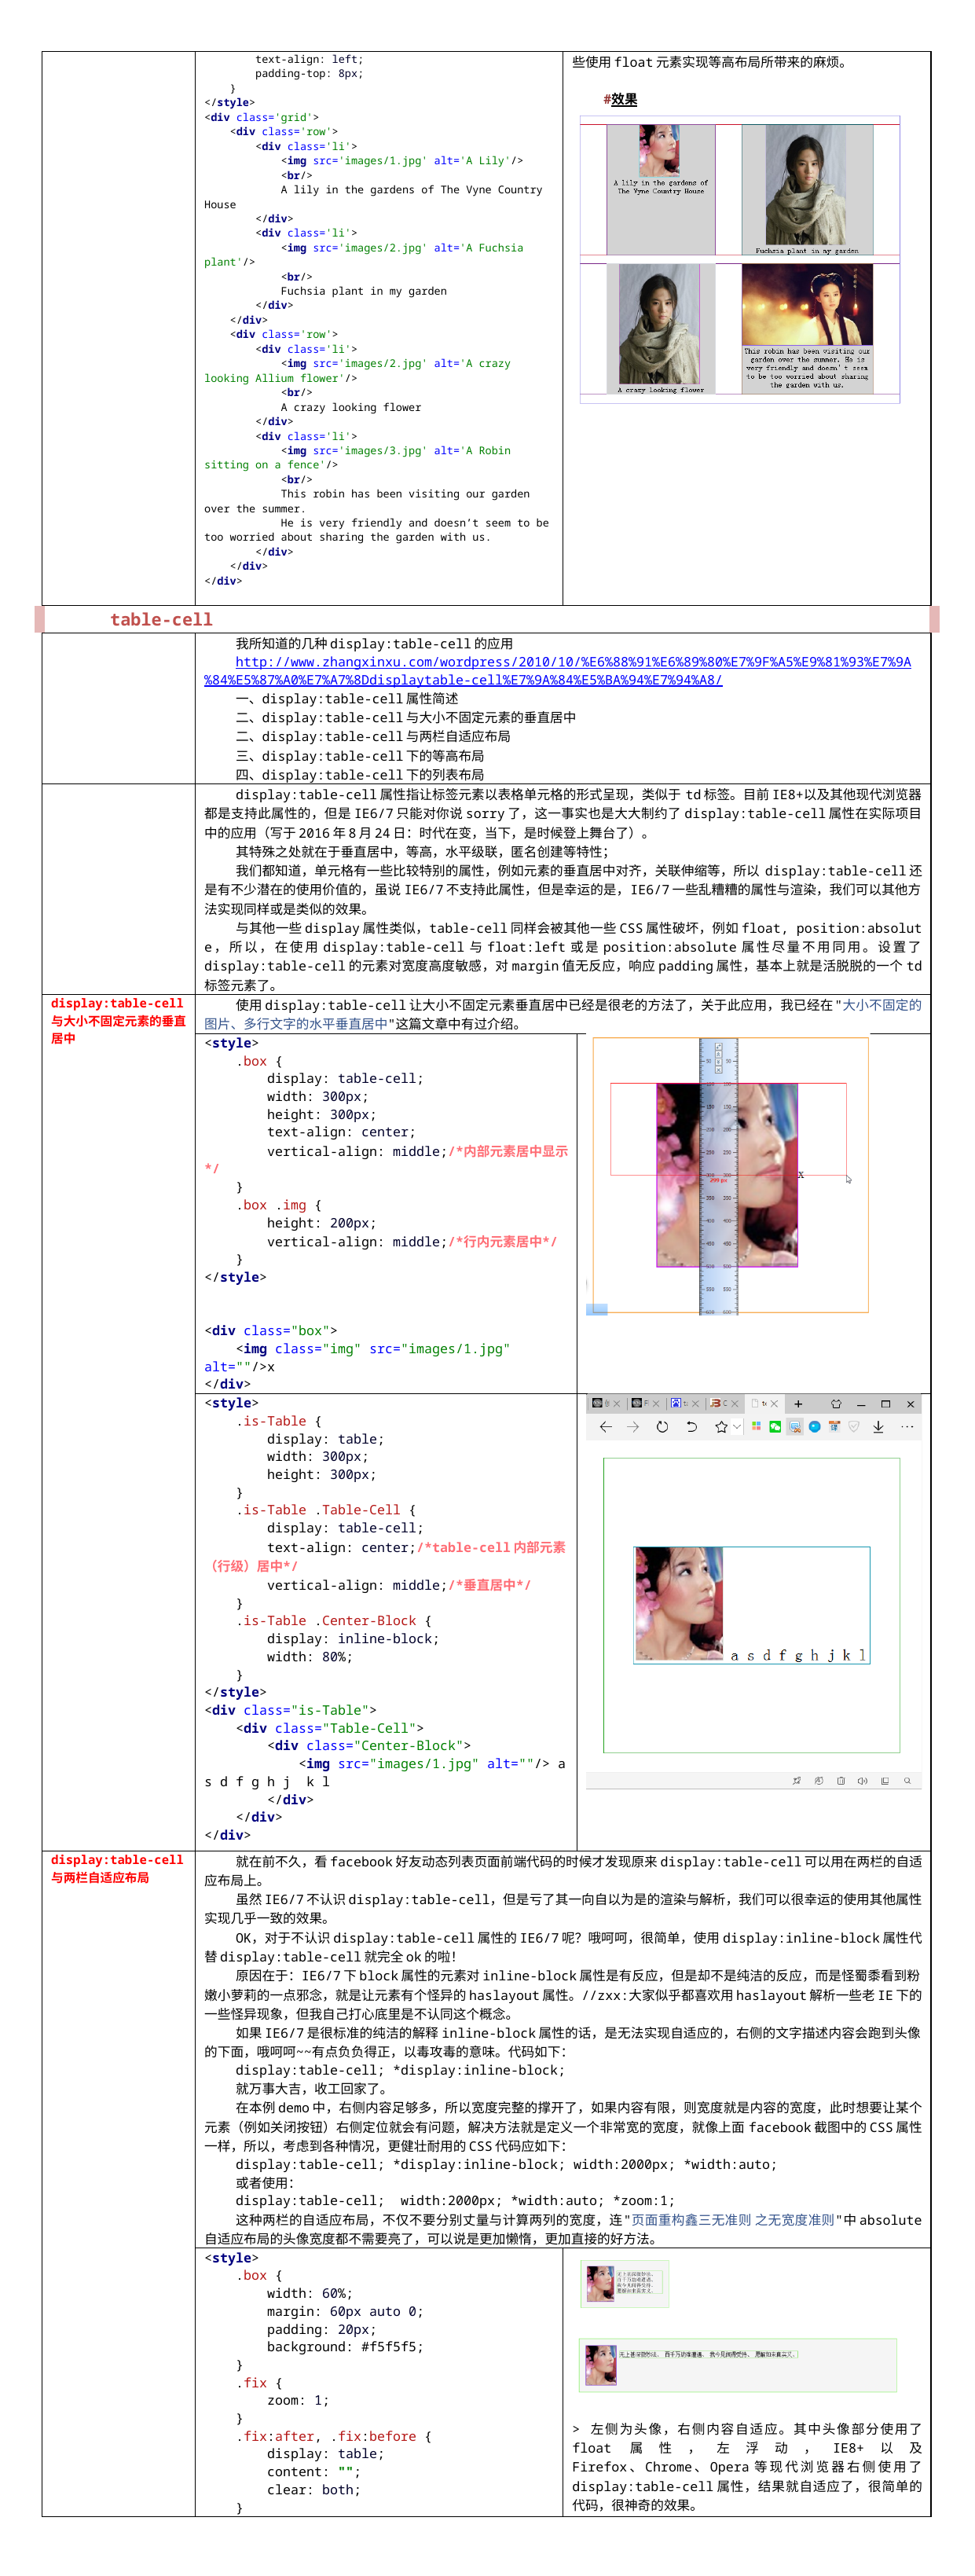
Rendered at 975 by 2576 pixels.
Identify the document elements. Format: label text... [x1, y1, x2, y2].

table_cell 就在前不久，看facebook好友动态列表页面前端代码的时候才发现原来display:table-cell可以用在两栏的自适应布局上。 虽然IE6/7不认识display:table-cell，但是亏了其一向自以为是的渲染与解析，我们可以很幸运的使用其他属性实现几乎一致的效果。 OK，对于不认识display:table-cell属性的IE6/7呢？哦呵呵，很简单，使用display:inline-block属性代替display:table-cell就完全ok的啦！ 原因在于：IE6/7下block属性的元素对inline-block属性是有反应，但是却不是纯洁的反应，而是怪蜀黍看到粉嫩小萝莉的一点邪念，就是让元素有个怪异的haslayout属性。//zxx:大家似乎都喜欢用haslayout解析一些老IE下的一些怪异现象，但我自己打心底里是不认同这个概念。 如果IE6/7是很标准的纯洁的解释inline-block属性的话，是无法实现自适应的，右侧的文字描述内容会跑到头像的下面，哦呵呵~~有点负负得正，以毒攻毒的意味。代码如下： display:table-cell; *display:inline-block; 就万事大吉，收工回家了。 在本例demo中，右侧内容足够多，所以宽度完整的撑开了，如果内容有限，则宽度就是内容的宽度，此时想要让某个元素（例如关闭按钮）右侧定位就会有问题，解决方法就是定义一个非常宽的宽度，就像上面facebook截图中的CSS属性一样，所以，考虑到各种情况，更健壮耐用的CSS代码应如下： display:table-cell; *display:inline-block; width:2000px; *width:auto; 或者使用： display:table-cell; width:2000px; *width:auto; *zoom:1; 这种两栏的自适应布局，不仅不要分别丈量与计算两列的宽度，连"页面重构鑫三无准则 之无宽度准则"中absolute自适应布局的头像宽度都不需要亮了，可以说是更加懒惰，更加直接的好方法。 [196, 1851, 930, 2248]
picture [586, 1033, 871, 1316]
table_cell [563, 2248, 930, 2516]
text table-cell [45, 606, 929, 633]
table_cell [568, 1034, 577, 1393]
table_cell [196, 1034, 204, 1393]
table_cell 使用display:table-cell让大小不固定元素垂直居中已经是很老的方法了，关于此应用，我已经在"大小不固定的图片、多行文字的水平垂直居中"这篇文章中有过介绍。 [196, 995, 930, 1033]
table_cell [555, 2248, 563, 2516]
table_header [42, 633, 195, 783]
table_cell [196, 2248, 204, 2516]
picture [572, 2248, 922, 2419]
table_cell [577, 1394, 930, 1851]
table_header 我所知道的几种display:table-cell的应用 http://www.zhangxinxu.com/wordpress/2010/10/%E6%88%91%E6%89%80%E7%9F%A5%E9%81%93%E7%9A%84%E5%87%A0%E7%A7%8Ddisplaytable-cell%E7%9A%84%E5%BA%94%E7%94%A8/ 一、display:table-cell属性简述 二、display:table-cell与大小不固定元素的垂直居中 二、display:table-cell与两栏自适应布局 三、display:table-cell下的等高布局 四、display:table-cell下的列表布局 [196, 633, 930, 783]
table_cell display:table-cell属性指让标签元素以表格单元格的形式呈现，类似于td标签。目前IE8+以及其他现代浏览器都是支持此属性的，但是IE6/7只能对你说sorry了，这一事实也是大大制约了display:table-cell属性在实际项目中的应用（写于2016年8月24日：时代在变，当下，是时候登上舞台了）。 其特殊之处就在于垂直居中，等高，水平级联，匿名创建等特性； 我们都知道，单元格有一些比较特别的属性，例如元素的垂直居中对齐，关联伸缩等，所以display:table-cell还是有不少潜在的使用价值的，虽说IE6/7不支持此属性，但是幸运的是，IE6/7一些乱糟糟的属性与渲染，我们可以其他方法实现同样或是类似的效果。 与其他一些display属性类似，table-cell同样会被其他一些CSS属性破坏，例如float, position:absolute，所以，在使用display:table-cell与float:left或是position:absolute属性尽量不用同用。设置了display:table-cell的元素对宽度高度敏感，对margin值无反应，响应padding属性，基本上就是活脱脱的一个td标签元素了。 [196, 784, 930, 994]
table_cell [42, 784, 195, 994]
picture [572, 108, 925, 412]
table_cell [563, 52, 930, 605]
table_cell <style> .is-Table { display: table; width: 300px; height: 300px; } .is-Table .Table-Cell { display: table-cell; text-align: center;/*table-cell内部元素（行级）居中*/ vertical-align: middle;/*垂直居中*/ } .is-Table .Center-Block { display: inline-block; width: 80%; } </style> <div class="is-Table"> <div class="Table-Cell"> <div class="Center-Block"> <img src="images/1.jpg" alt=""/> a s d f g h j k l </div> </div> </div> [196, 1394, 577, 1851]
table_cell [577, 1034, 930, 1393]
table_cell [196, 52, 563, 605]
table_cell display:table-cell与大小不固定元素的垂直居中 [42, 995, 195, 1851]
table_cell display:table-cell与两栏自适应布局 [42, 1851, 195, 2516]
table_cell 栅格 [42, 52, 195, 605]
picture [586, 1393, 922, 1789]
